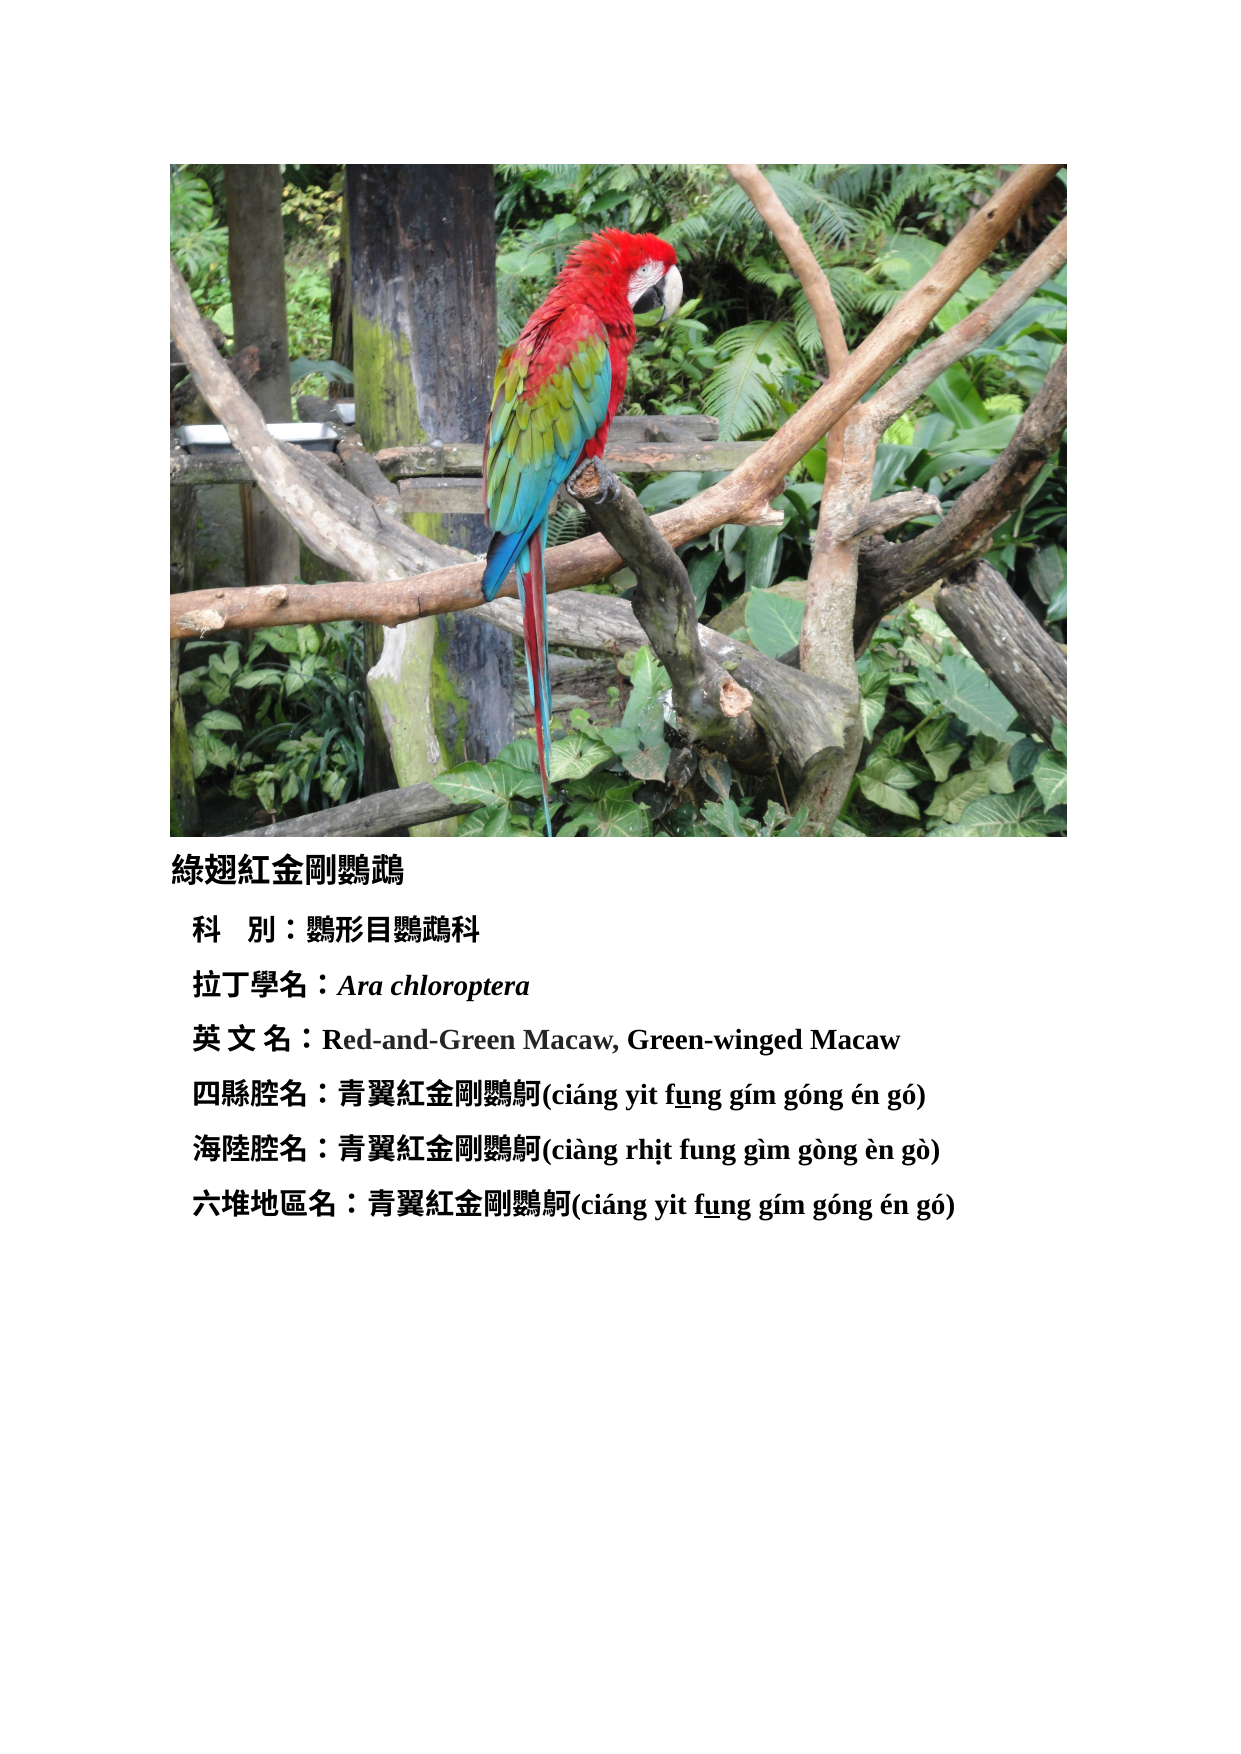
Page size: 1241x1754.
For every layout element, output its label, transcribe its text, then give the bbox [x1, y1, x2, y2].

table_header [160, 165, 1078, 843]
picture [170, 164, 1067, 837]
table_cell 綠翅紅金剛鸚鵡 科 別：鸚形目鸚鵡科 拉丁學名：Ara chloroptera 英 文 名：Red-and-Green Macaw, Green-winged Macaw 四縣腔名：青翼紅金剛鸚鴚(ciáng yit fung gím góng én gó) 海陸腔名：青翼紅金剛鸚鴚(ciàng rhịt fung gìm gòng èn gò) 六堆地區名：青翼紅金剛鸚鴚(ciáng yit fung gím góng én gó) [160, 844, 1078, 1231]
